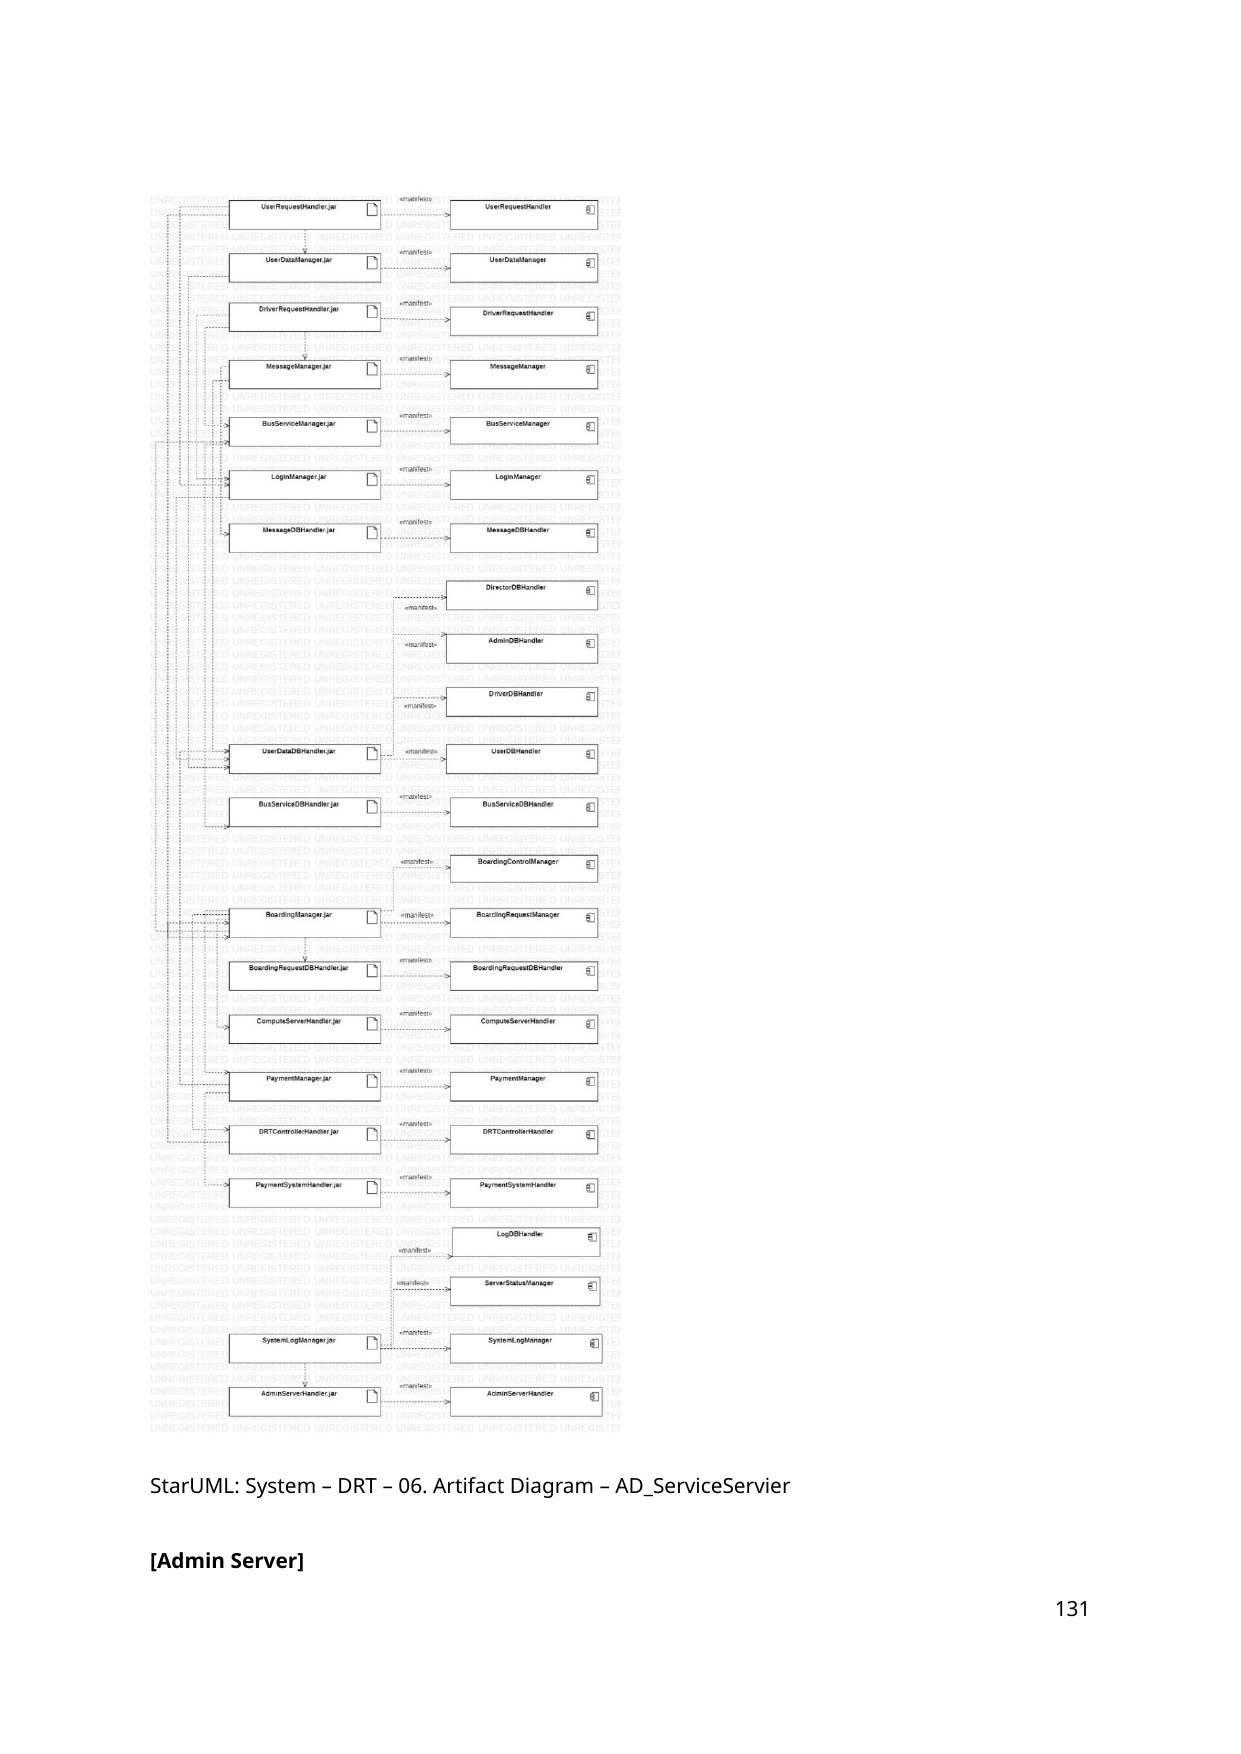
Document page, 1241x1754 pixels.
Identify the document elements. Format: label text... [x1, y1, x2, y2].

text [Admin Server] [150, 1542, 1090, 1579]
picture [150, 191, 622, 1436]
text StarUML: System – DRT – 06. Artifact Diagram – AD_ServiceServier [150, 1467, 1090, 1504]
